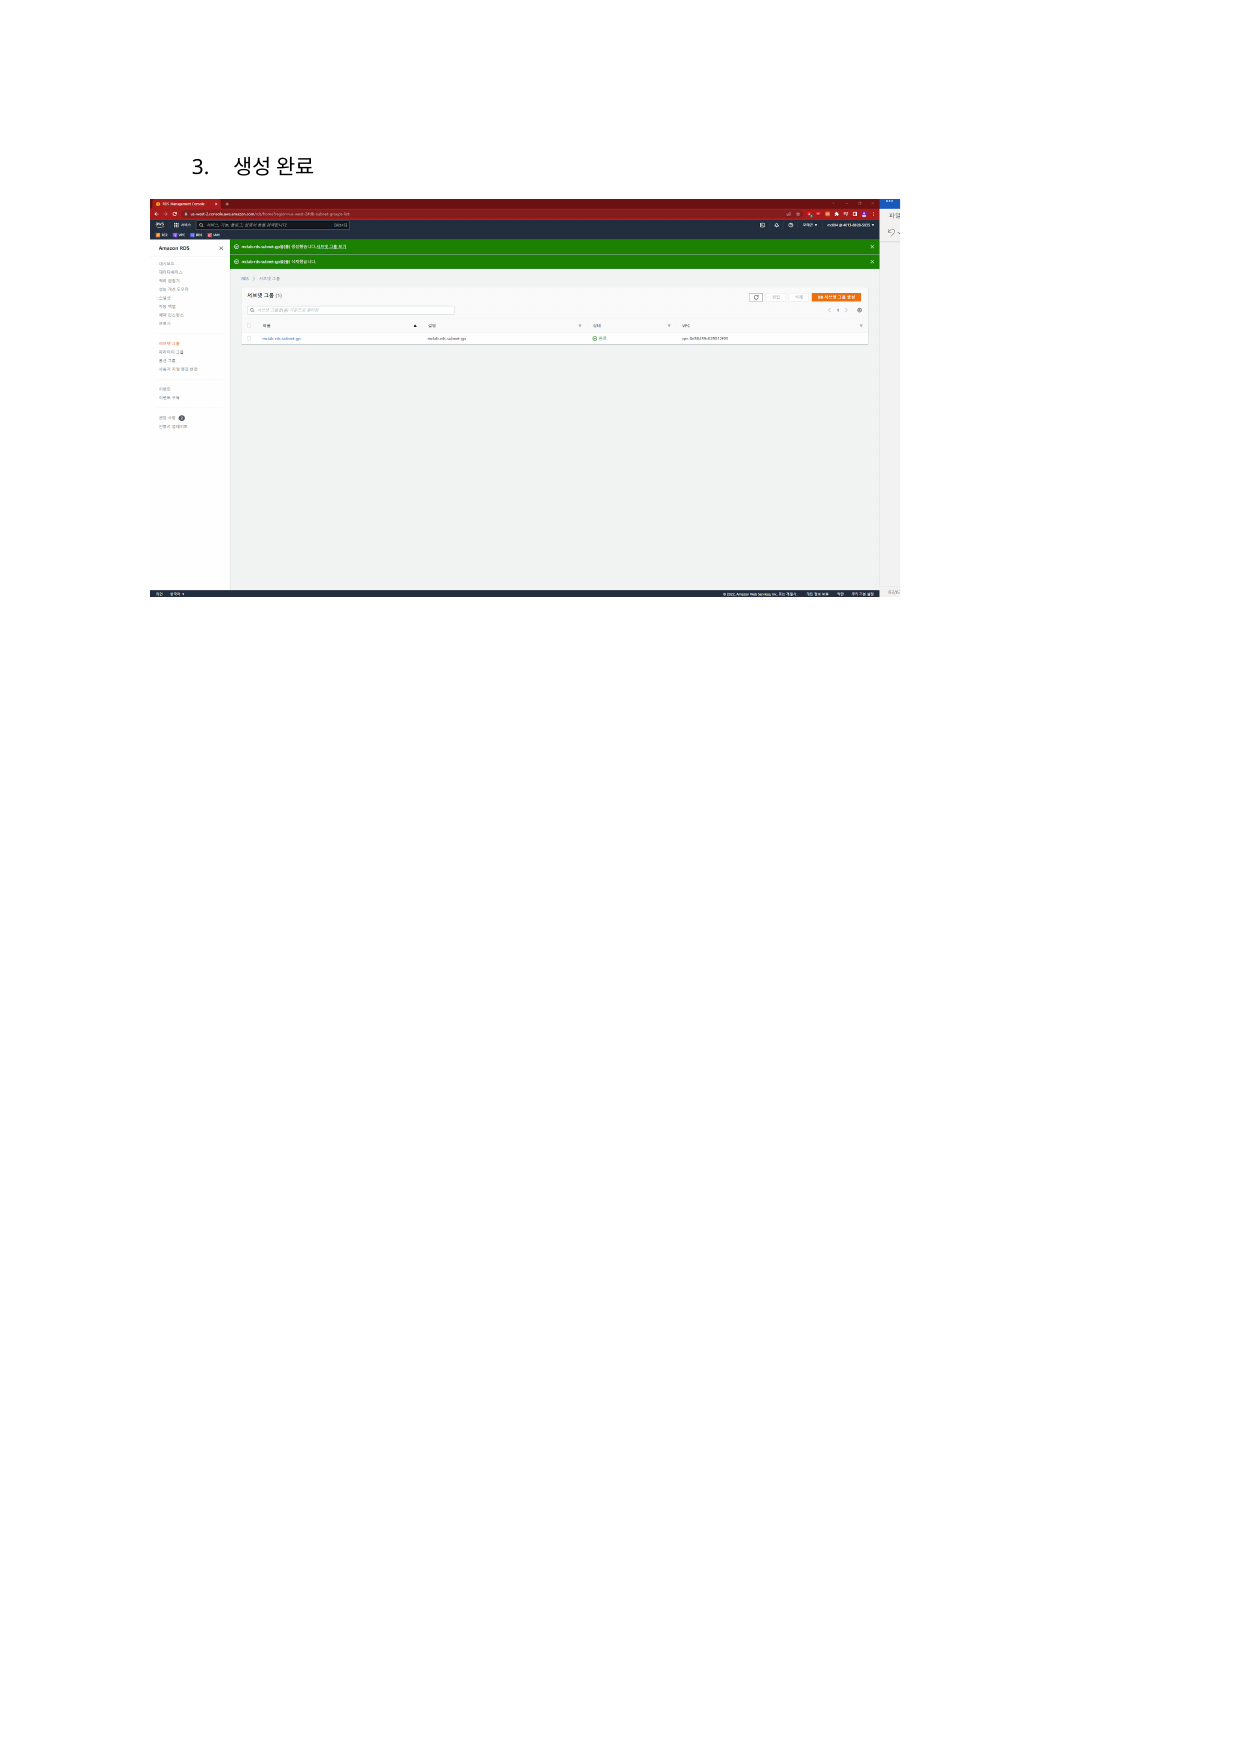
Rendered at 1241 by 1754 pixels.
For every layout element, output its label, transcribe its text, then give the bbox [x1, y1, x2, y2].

picture [150, 199, 901, 597]
list 생성 완료 [192, 150, 1090, 180]
